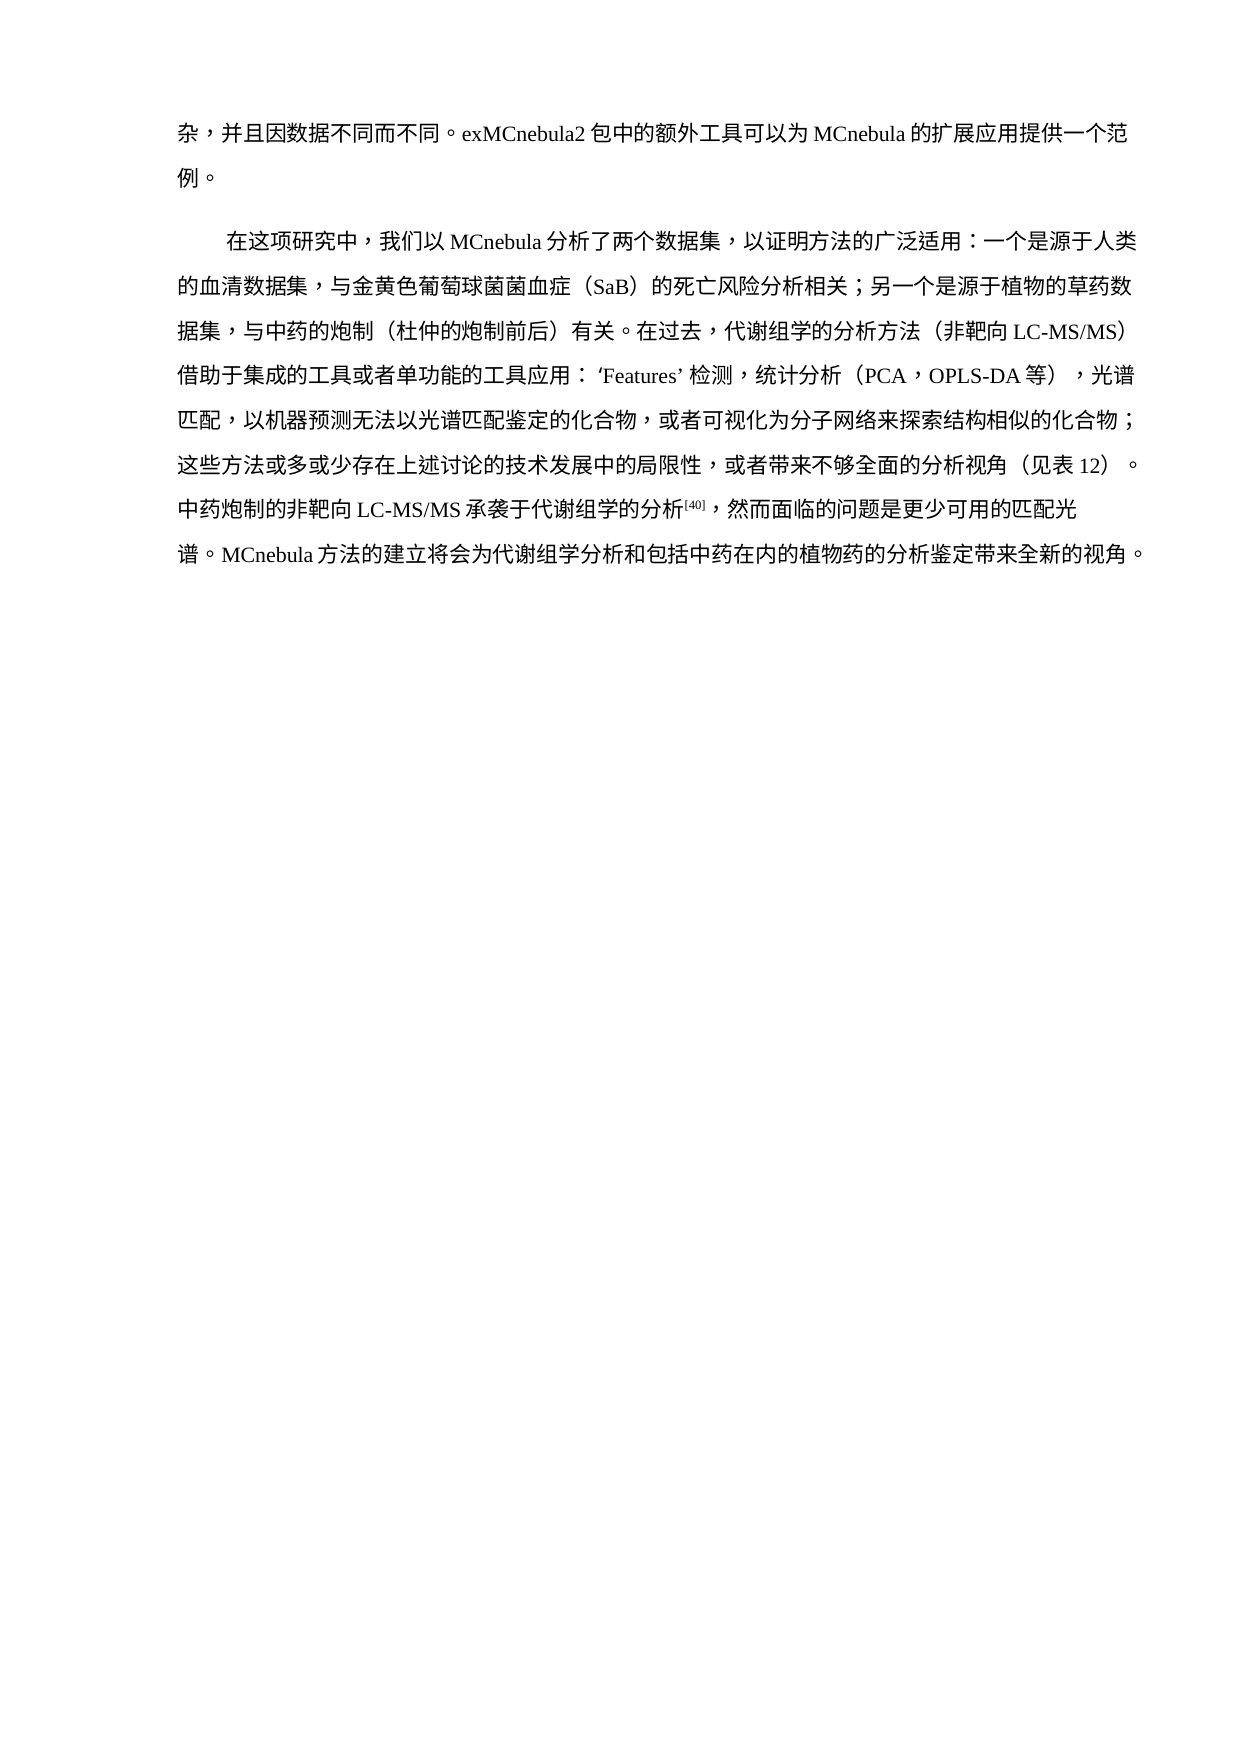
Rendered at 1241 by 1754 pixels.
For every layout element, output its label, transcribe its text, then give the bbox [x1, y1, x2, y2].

text 在这项研究中，我们以MCnebula分析了两个数据集，以证明方法的广泛适用：一个是源于人类的血清数据集，与金黄色葡萄球菌菌血症（SaB）的死亡风险分析相关；另一个是源于植物的草药数据集，与中药的炮制（杜仲的炮制前后）有关。在过去，代谢组学的分析方法（非靶向LC-MS/MS）借助于集成的工具或者单功能的工具应用： ‘Features’ 检测，统计分析（PCA，OPLS-DA等），光谱匹配，以机器预测无法以光谱匹配鉴定的化合物，或者可视化为分子网络来探索结构相似的化合物；这些方法或多或少存在上述讨论的技术发展中的局限性，或者带来不够全面的分析视角（见表12）。中药炮制的非靶向LC-MS/MS承袭于代谢组学的分析[40]，然而面临的问题是更少可用的匹配光谱。MCnebula方法的建立将会为代谢组学分析和包括中药在内的植物药的分析鉴定带来全新的视角。 [177, 226, 1152, 569]
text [177, 118, 1152, 193]
